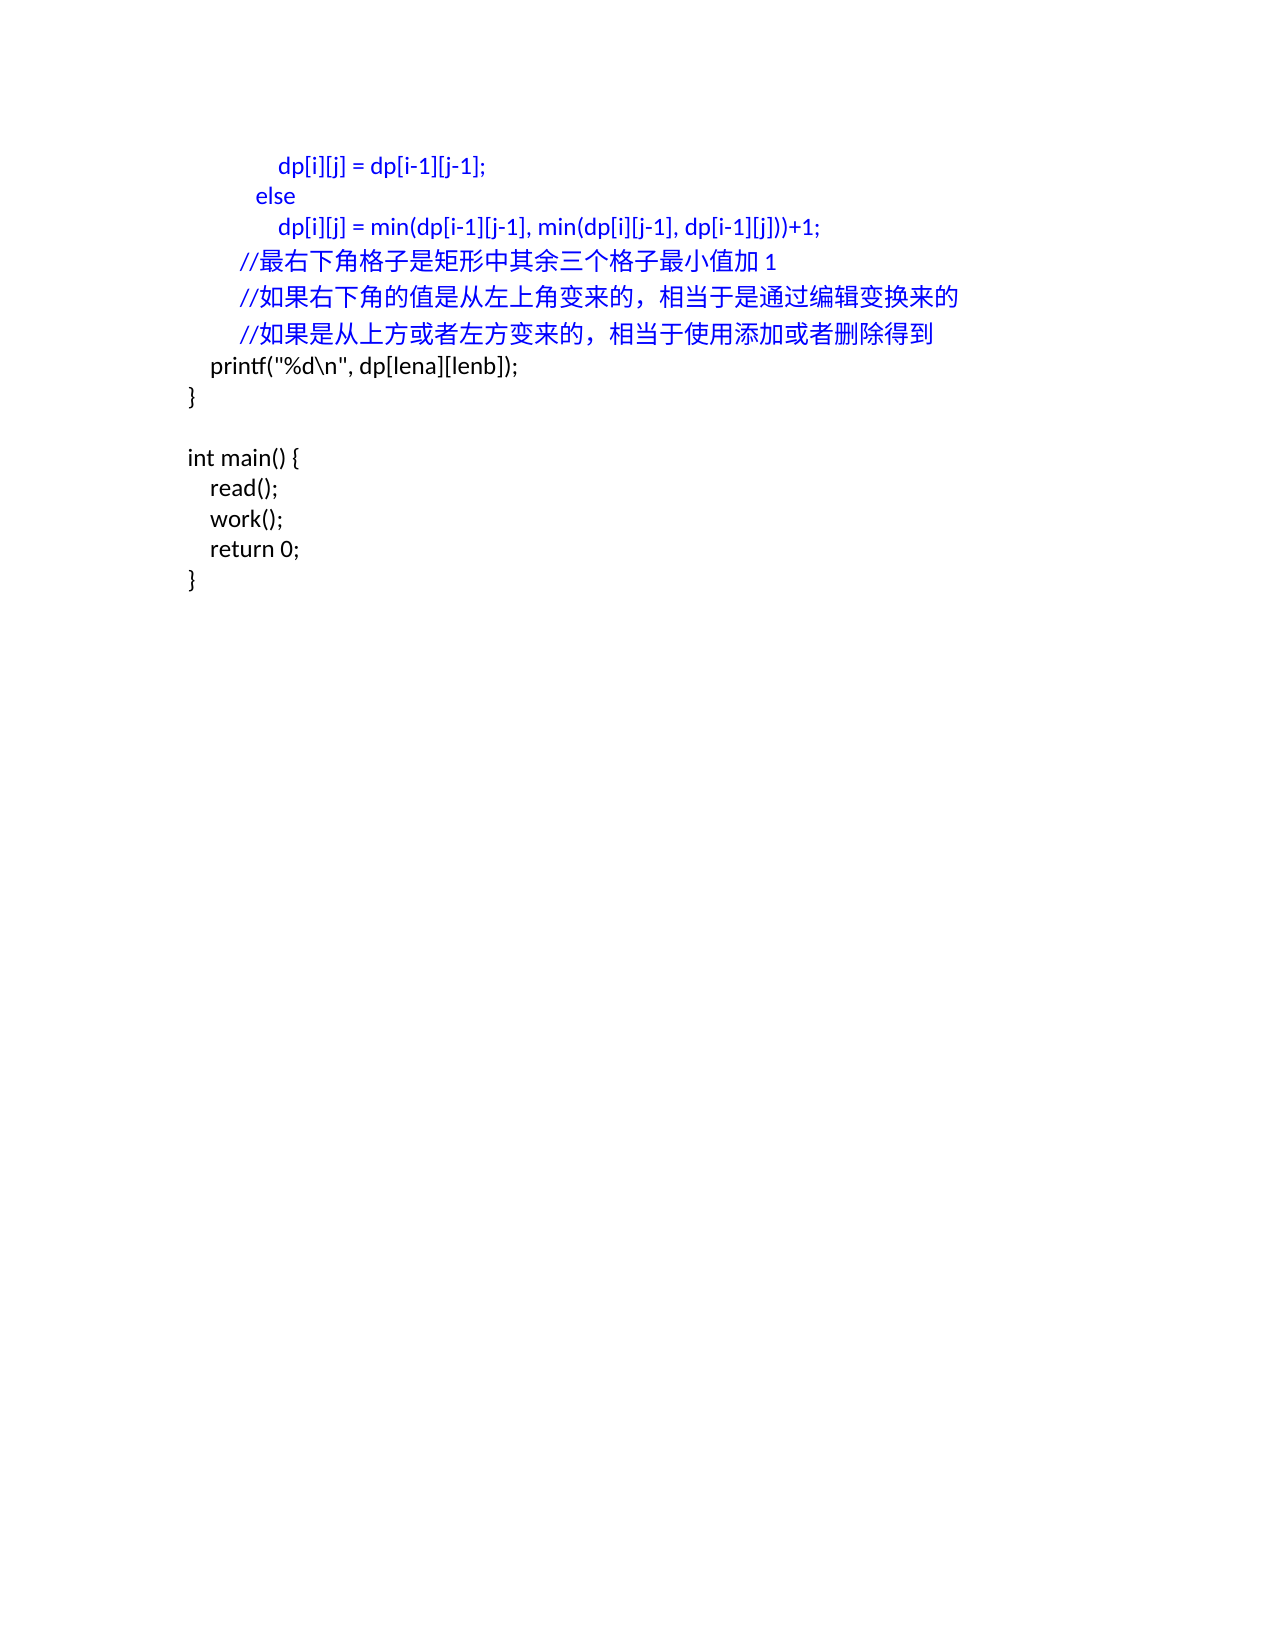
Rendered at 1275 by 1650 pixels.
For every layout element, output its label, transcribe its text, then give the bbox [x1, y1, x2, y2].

text return 0; [187, 533, 1087, 564]
text //如果是从上方或者左方变来的，相当于使用添加或者删除得到 [187, 314, 1087, 350]
text //最右下角格子是矩形中其余三个格子最小值加1 [187, 242, 1087, 278]
text else [187, 181, 1087, 211]
text } [187, 564, 1087, 594]
text printf("%d\n", dp[lena][lenb]); [187, 350, 1087, 381]
text work(); [187, 503, 1087, 533]
text int main() { [187, 442, 1087, 472]
text } [187, 381, 1087, 411]
text dp[i][j] = dp[i-1][j-1]; [187, 150, 1087, 181]
text dp[i][j] = min(dp[i-1][j-1], min(dp[i][j-1], dp[i-1][j]))+1; [187, 211, 1087, 242]
text //如果右下角的值是从左上角变来的，相当于是通过编辑变换来的 [187, 278, 1087, 314]
text read(); [187, 472, 1087, 503]
